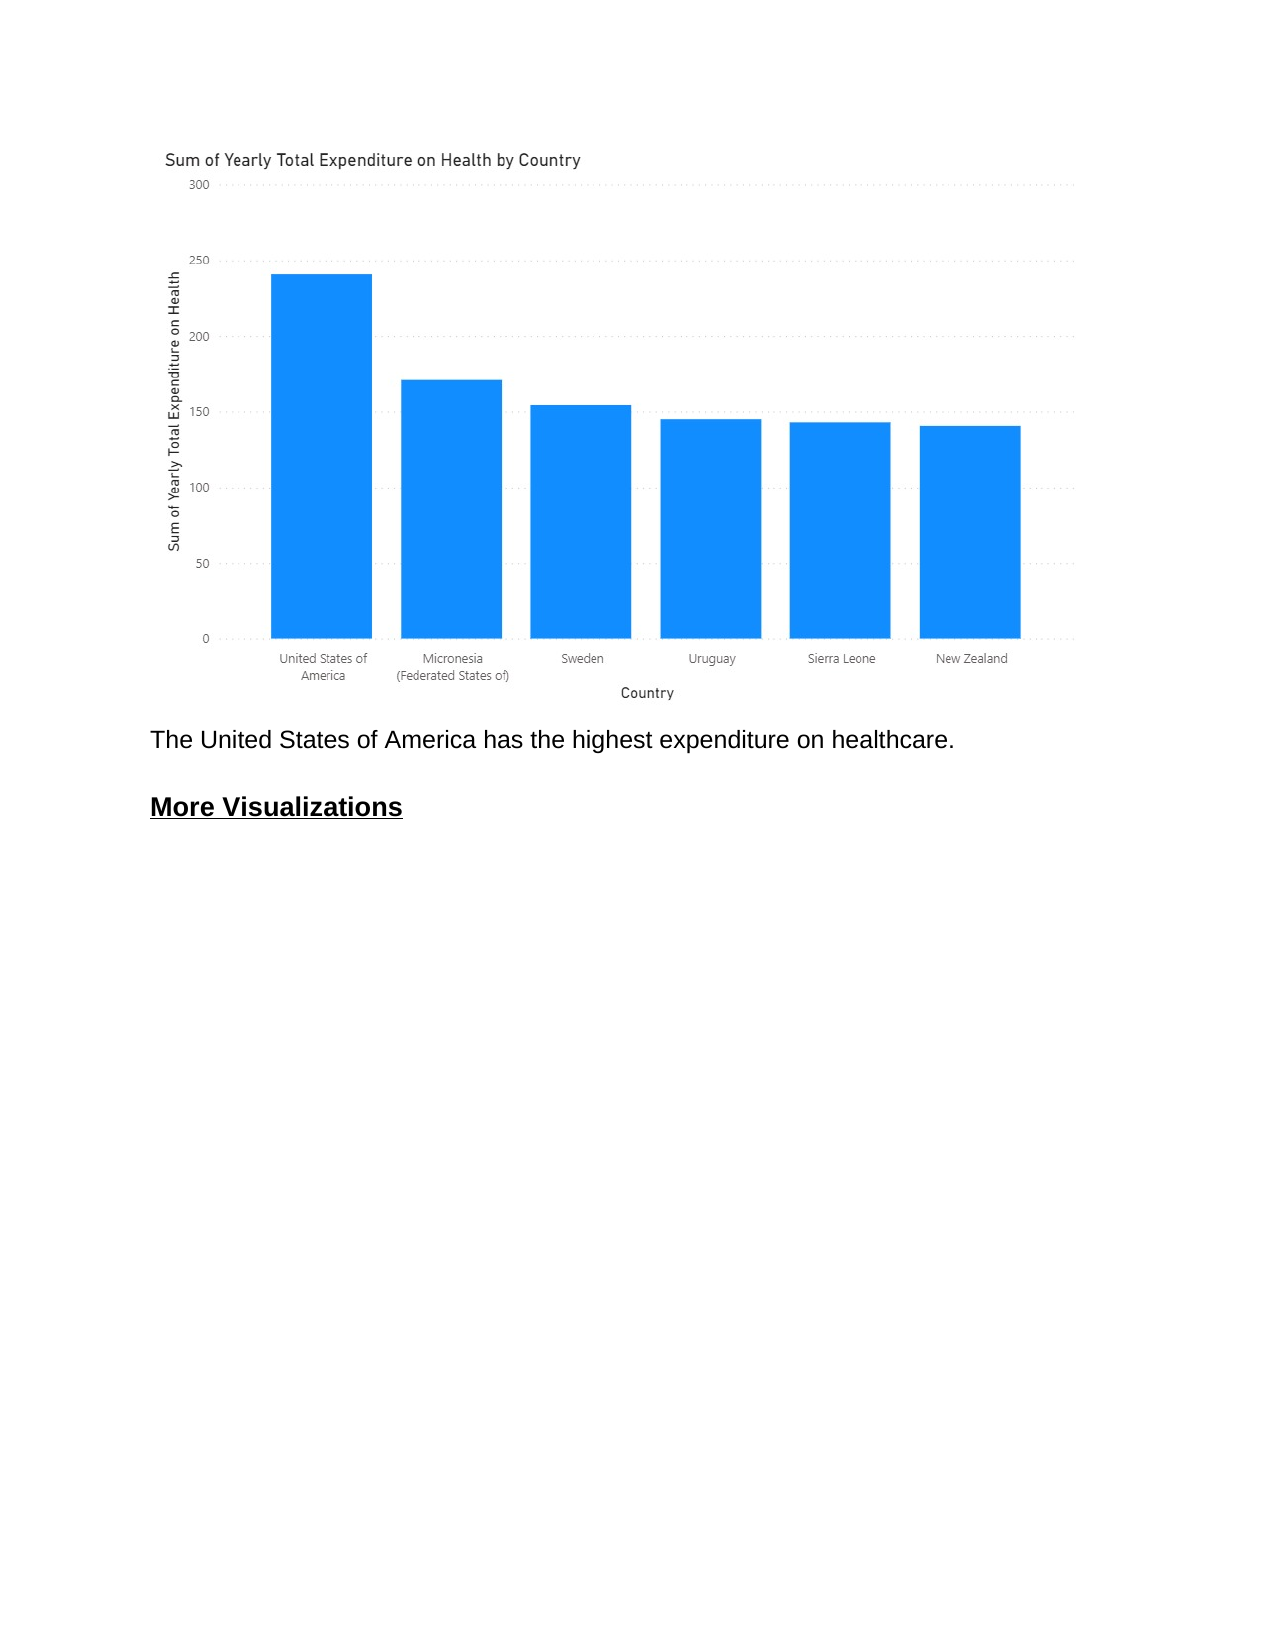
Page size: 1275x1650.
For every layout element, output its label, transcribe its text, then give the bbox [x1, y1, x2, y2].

text More Visualizations [150, 791, 1125, 822]
picture [150, 150, 1125, 721]
text The United States of America has the highest expenditure on healthcare. [150, 725, 1125, 753]
